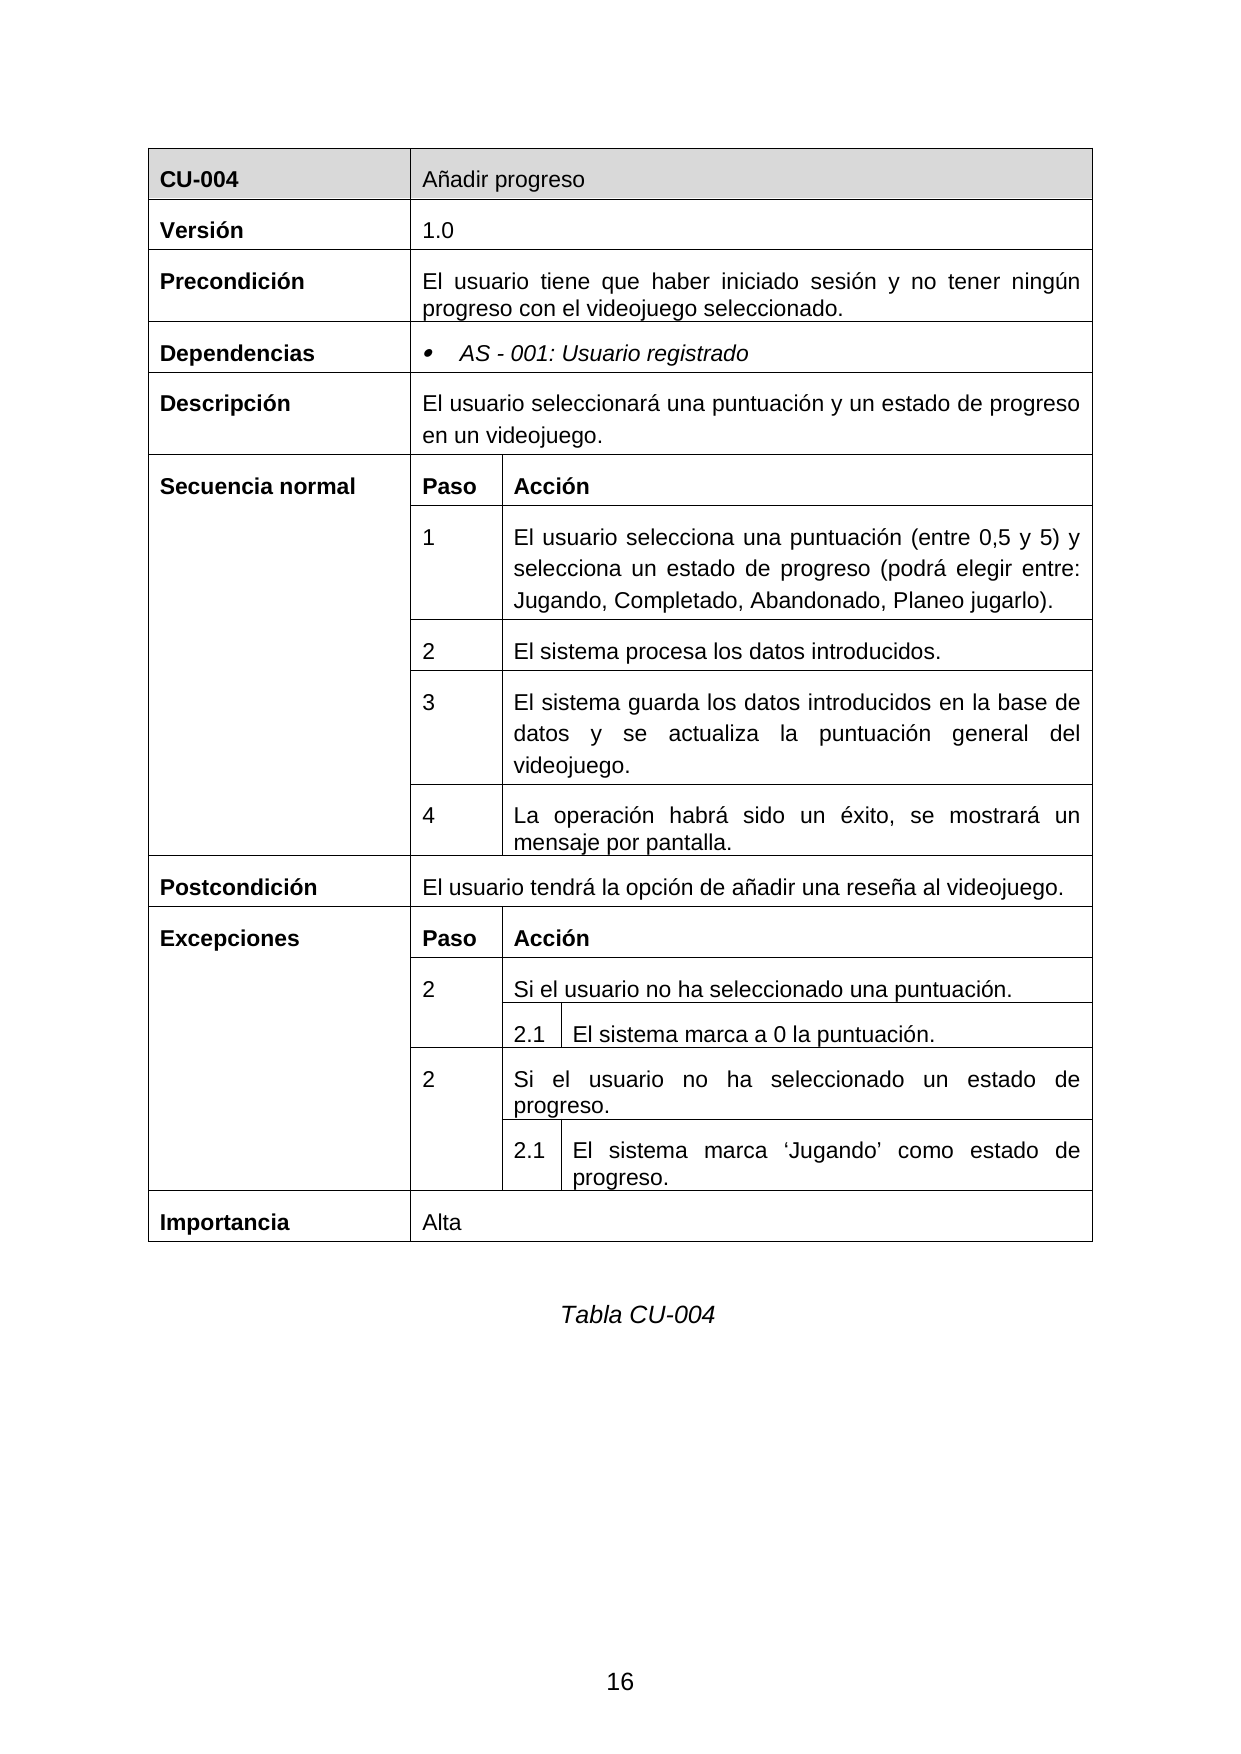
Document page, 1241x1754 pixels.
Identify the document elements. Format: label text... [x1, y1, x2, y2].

table_cell El usuario selecciona una puntuación (entre 0,5 y 5) y selecciona un estado de progreso (podrá elegir entre: Jugando, Completado, Abandonado, Planeo jugarlo). [503, 506, 1092, 619]
table_cell Alta [411, 1191, 1092, 1241]
table_cell 2.1 [503, 1120, 561, 1190]
table_cell La operación habrá sido un éxito, se mostrará un mensaje por pantalla. [503, 785, 1092, 855]
table_cell El sistema guarda los datos introducidos en la base de datos y se actualiza la puntuación general del videojuego. [503, 671, 1092, 784]
table_cell Paso [411, 455, 502, 505]
table_cell Acción [503, 907, 1092, 957]
table_cell 2.1 [503, 1003, 561, 1047]
table_header CU-004 [149, 149, 410, 198]
table_cell 1 [411, 506, 502, 619]
table_cell El sistema marca a 0 la puntuación. [562, 1003, 1092, 1047]
table_cell El sistema procesa los datos introducidos. [503, 620, 1092, 670]
table_cell AS - 001: Usuario registrado [411, 322, 1092, 372]
table_cell 4 [411, 785, 502, 855]
table_cell Versión [149, 200, 410, 249]
table_cell Precondición [149, 250, 410, 321]
table_cell 3 [411, 671, 502, 784]
table_cell Acción [503, 455, 1092, 505]
table_cell Descripción [149, 373, 410, 454]
table_cell Si el usuario no ha seleccionado un estado de progreso. [503, 1048, 1092, 1118]
table_cell 2 [411, 620, 502, 670]
table_cell Paso [411, 907, 502, 957]
table_cell Secuencia normal [149, 455, 410, 855]
table_cell Si el usuario no ha seleccionado una puntuación. [503, 958, 1092, 1002]
table_cell Excepciones [149, 907, 410, 1190]
table_cell El usuario seleccionará una puntuación y un estado de progreso en un videojuego. [411, 373, 1092, 454]
table_cell Postcondición [149, 856, 410, 906]
table_cell Importancia [149, 1191, 410, 1241]
table_cell 2 [411, 1048, 502, 1190]
table_cell 2 [411, 958, 502, 1047]
table_cell El sistema marca ‘Jugando’ como estado de progreso. [562, 1120, 1092, 1190]
text Tabla CU-004 [185, 1300, 1092, 1329]
table_cell El usuario tiene que haber iniciado sesión y no tener ningún progreso con el videojuego seleccionado. [411, 250, 1092, 321]
table_cell Dependencias [149, 322, 410, 372]
table_cell El usuario tendrá la opción de añadir una reseña al videojuego. [411, 856, 1092, 906]
table_header Añadir progreso [411, 149, 1092, 198]
table_cell 1.0 [411, 200, 1092, 249]
